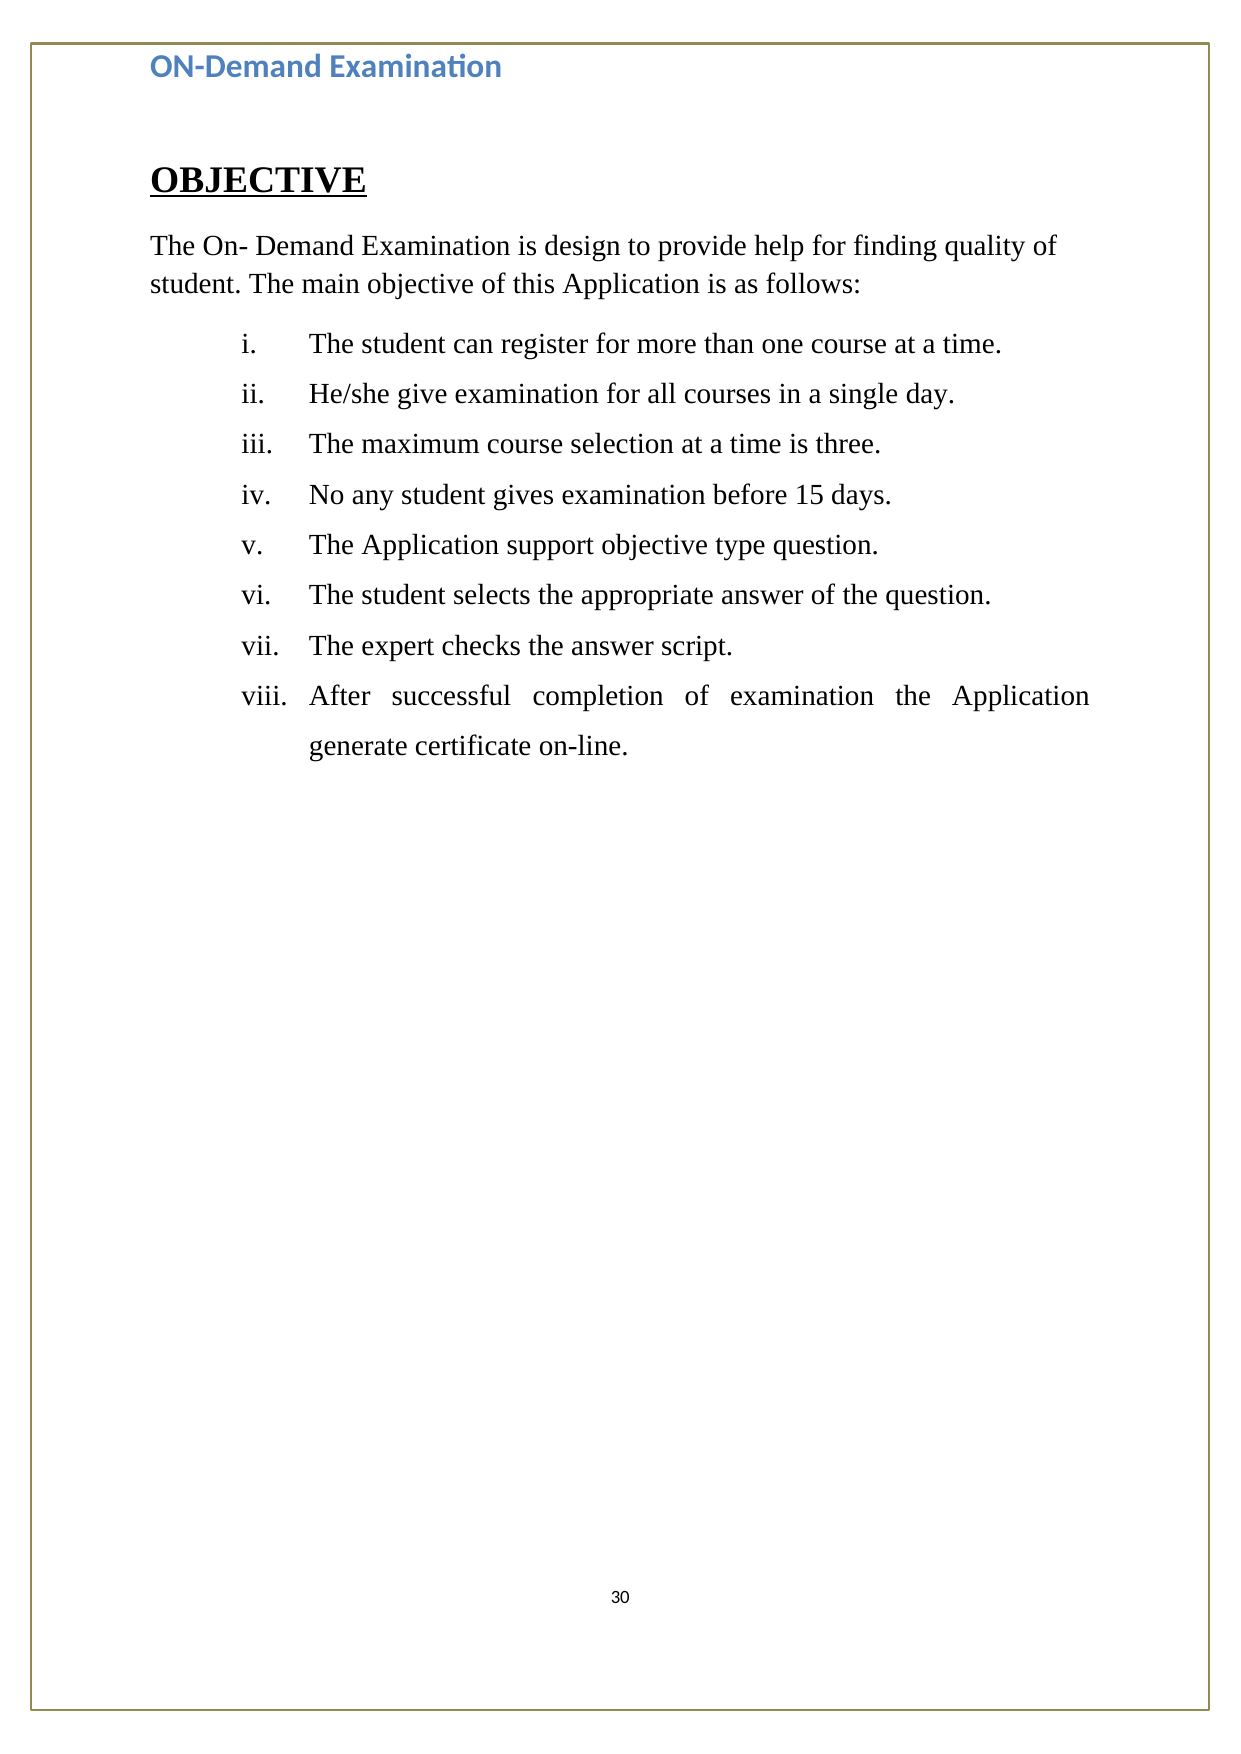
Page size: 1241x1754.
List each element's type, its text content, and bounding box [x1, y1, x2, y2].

list The expert checks the answer script. [241, 628, 1090, 661]
list The student can register for more than one course at a time. [241, 326, 1090, 359]
list The maximum course selection at a time is three. [241, 427, 1090, 460]
list He/she give examination for all courses in a single day. [241, 376, 1090, 410]
text The On- Demand Examination is design to provide help for finding quality of student. The main objective of this Application is as follows: [150, 228, 1090, 300]
list No any student gives examination before 15 days. [241, 477, 1090, 510]
list The student selects the appropriate answer of the question. [241, 577, 1090, 611]
text OBJECTIVE [150, 158, 1090, 201]
list The Application support objective type question. [241, 527, 1090, 561]
list After successful completion of examination the Application generate certificate on-line. [241, 678, 1090, 762]
